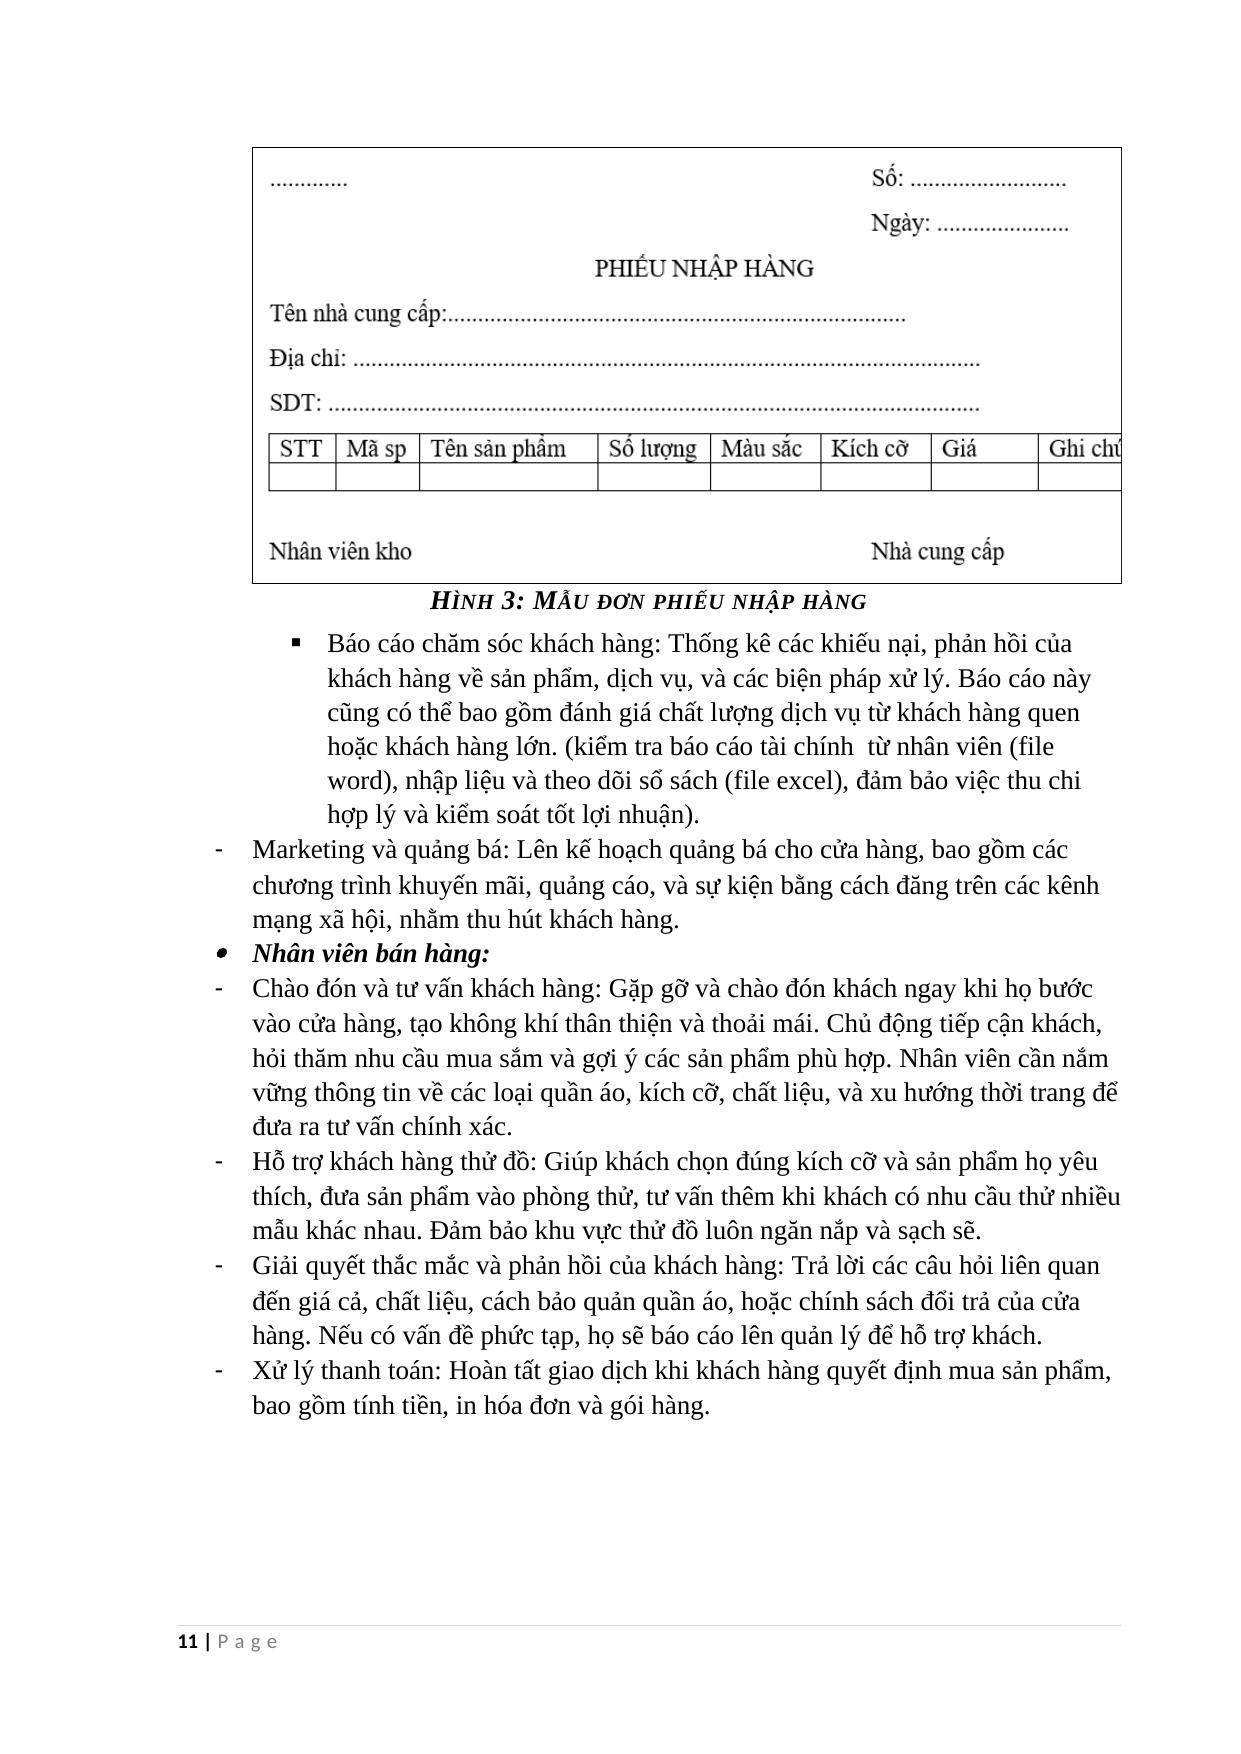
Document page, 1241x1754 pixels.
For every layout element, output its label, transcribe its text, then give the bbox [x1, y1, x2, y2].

list Báo cáo chăm sóc khách hàng: Thống kê các khiếu nại, phản hồi của khách hàng về sản phẩm, dịch vụ, và các biện pháp xử lý. Báo cáo này cũng có thể bao gồm đánh giá chất lượng dịch vụ từ khách hàng quen hoặc khách hàng lớn. (kiểm tra báo cáo tài chính từ nhân viên (file word), nhập liệu và theo dõi sổ sách (file excel), đảm bảo việc thu chi hợp lý và kiểm soát tốt lợi nhuận). [289, 628, 1122, 830]
list Nhân viên bán hàng: [214, 937, 1122, 968]
text Hình 3: Mẫu đơn phiếu nhập hàng [177, 584, 1122, 615]
list Chào đón và tư vấn khách hàng: Gặp gỡ và chào đón khách ngay khi họ bước vào cửa hàng, tạo không khí thân thiện và thoải mái. Chủ động tiếp cận khách, hỏi thăm nhu cầu mua sắm và gợi ý các sản phẩm phù hợp. Nhân viên cần nắm vững thông tin về các loại quần áo, kích cỡ, chất liệu, và xu hướng thời trang để đưa ra tư vấn chính xác. [214, 971, 1122, 1141]
table_header [253, 148, 263, 583]
list Hỗ trợ khách hàng thử đồ: Giúp khách chọn đúng kích cỡ và sản phẩm họ yêu thích, đưa sản phẩm vào phòng thử, tư vấn thêm khi khách có nhu cầu thử nhiều mẫu khác nhau. Đảm bảo khu vực thử đồ luôn ngăn nắp và sạch sẽ. [214, 1144, 1122, 1246]
list Xử lý thanh toán: Hoàn tất giao dịch khi khách hàng quyết định mua sản phẩm, bao gồm tính tiền, in hóa đơn và gói hàng. [214, 1353, 1122, 1420]
list Giải quyết thắc mắc và phản hồi của khách hàng: Trả lời các câu hỏi liên quan đến giá cả, chất liệu, cách bảo quản quần áo, hoặc chính sách đổi trả của cửa hàng. Nếu có vấn đề phức tạp, họ sẽ báo cáo lên quản lý để hỗ trợ khách. [214, 1248, 1122, 1350]
picture [263, 148, 1122, 583]
list Marketing và quảng bá: Lên kế hoạch quảng bá cho cửa hàng, bao gồm các chương trình khuyến mãi, quảng cáo, và sự kiện bằng cách đăng trên các kênh mạng xã hội, nhằm thu hút khách hàng. [214, 833, 1122, 934]
